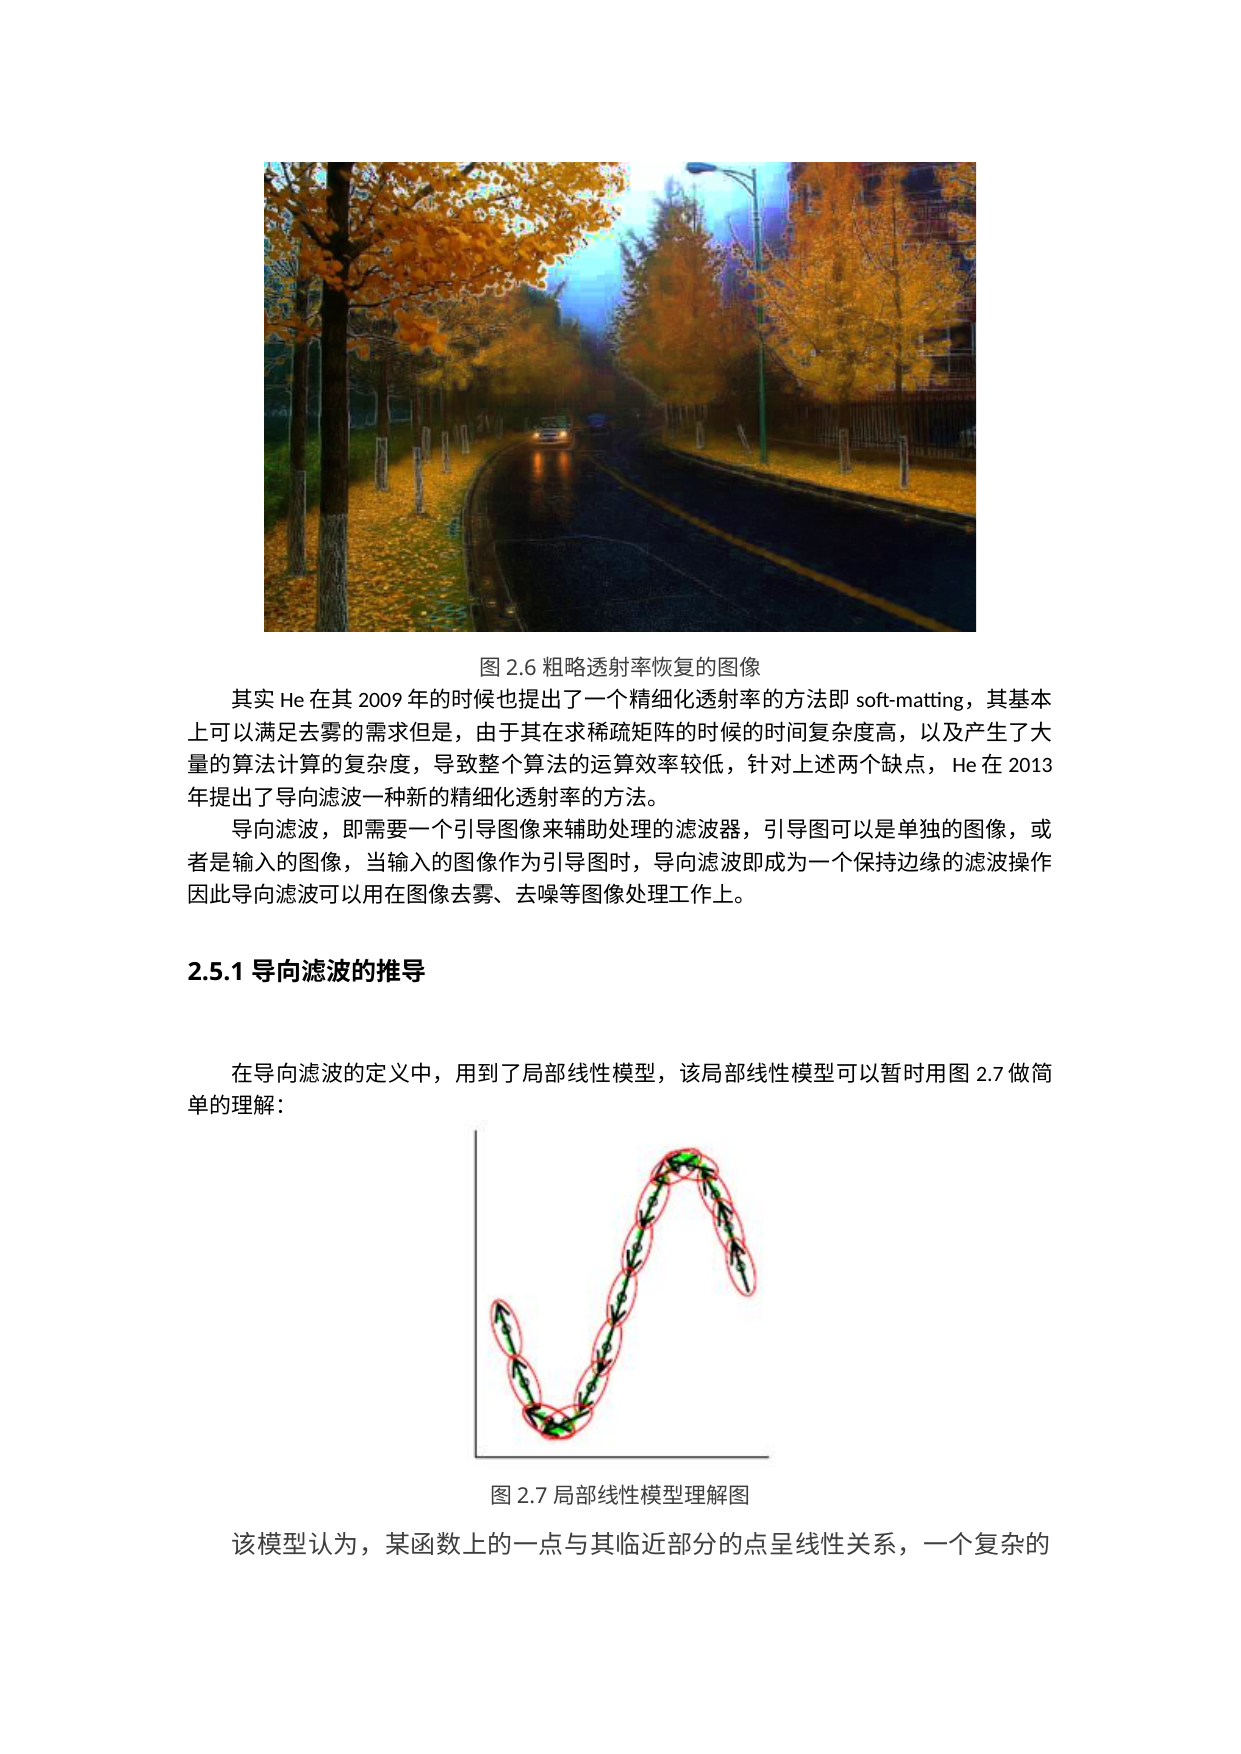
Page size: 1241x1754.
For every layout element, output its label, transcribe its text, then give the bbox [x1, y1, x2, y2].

picture [463, 1120, 777, 1469]
text 导向滤波，即需要一个引导图像来辅助处理的滤波器，引导图可以是单独的图像，或者是输入的图像，当输入的图像作为引导图时，导向滤波即成为一个保持边缘的滤波操作，因此导向滤波可以用在图像去雾、去噪等图像处理工作上。 [187, 812, 1053, 909]
picture [264, 162, 977, 632]
text 图2.7 局部线性模型理解图 [553, 1478, 1053, 1510]
text 在导向滤波的定义中，用到了局部线性模型，该局部线性模型可以暂时用图2.7做简单的理解： [187, 1055, 1053, 1120]
text 图2.7 局部线性模型理解图 [187, 1478, 517, 1510]
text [187, 1510, 1053, 1575]
subtitle 2.5.1 导向滤波的推导 [187, 937, 1053, 1002]
text 图2.6 粗略透射率恢复的图像 [187, 649, 1053, 682]
text 其实He在其2009年的时候也提出了一个精细化透射率的方法即soft-matting，其基本上可以满足去雾的需求但是，由于其在求稀疏矩阵的时候的时间复杂度高，以及产生了大量的算法计算的复杂度，导致整个算法的运算效率较低，针对上述两个缺点，He在2013年提出了导向滤波一种新的精细化透射率的方法。 [187, 682, 1053, 812]
